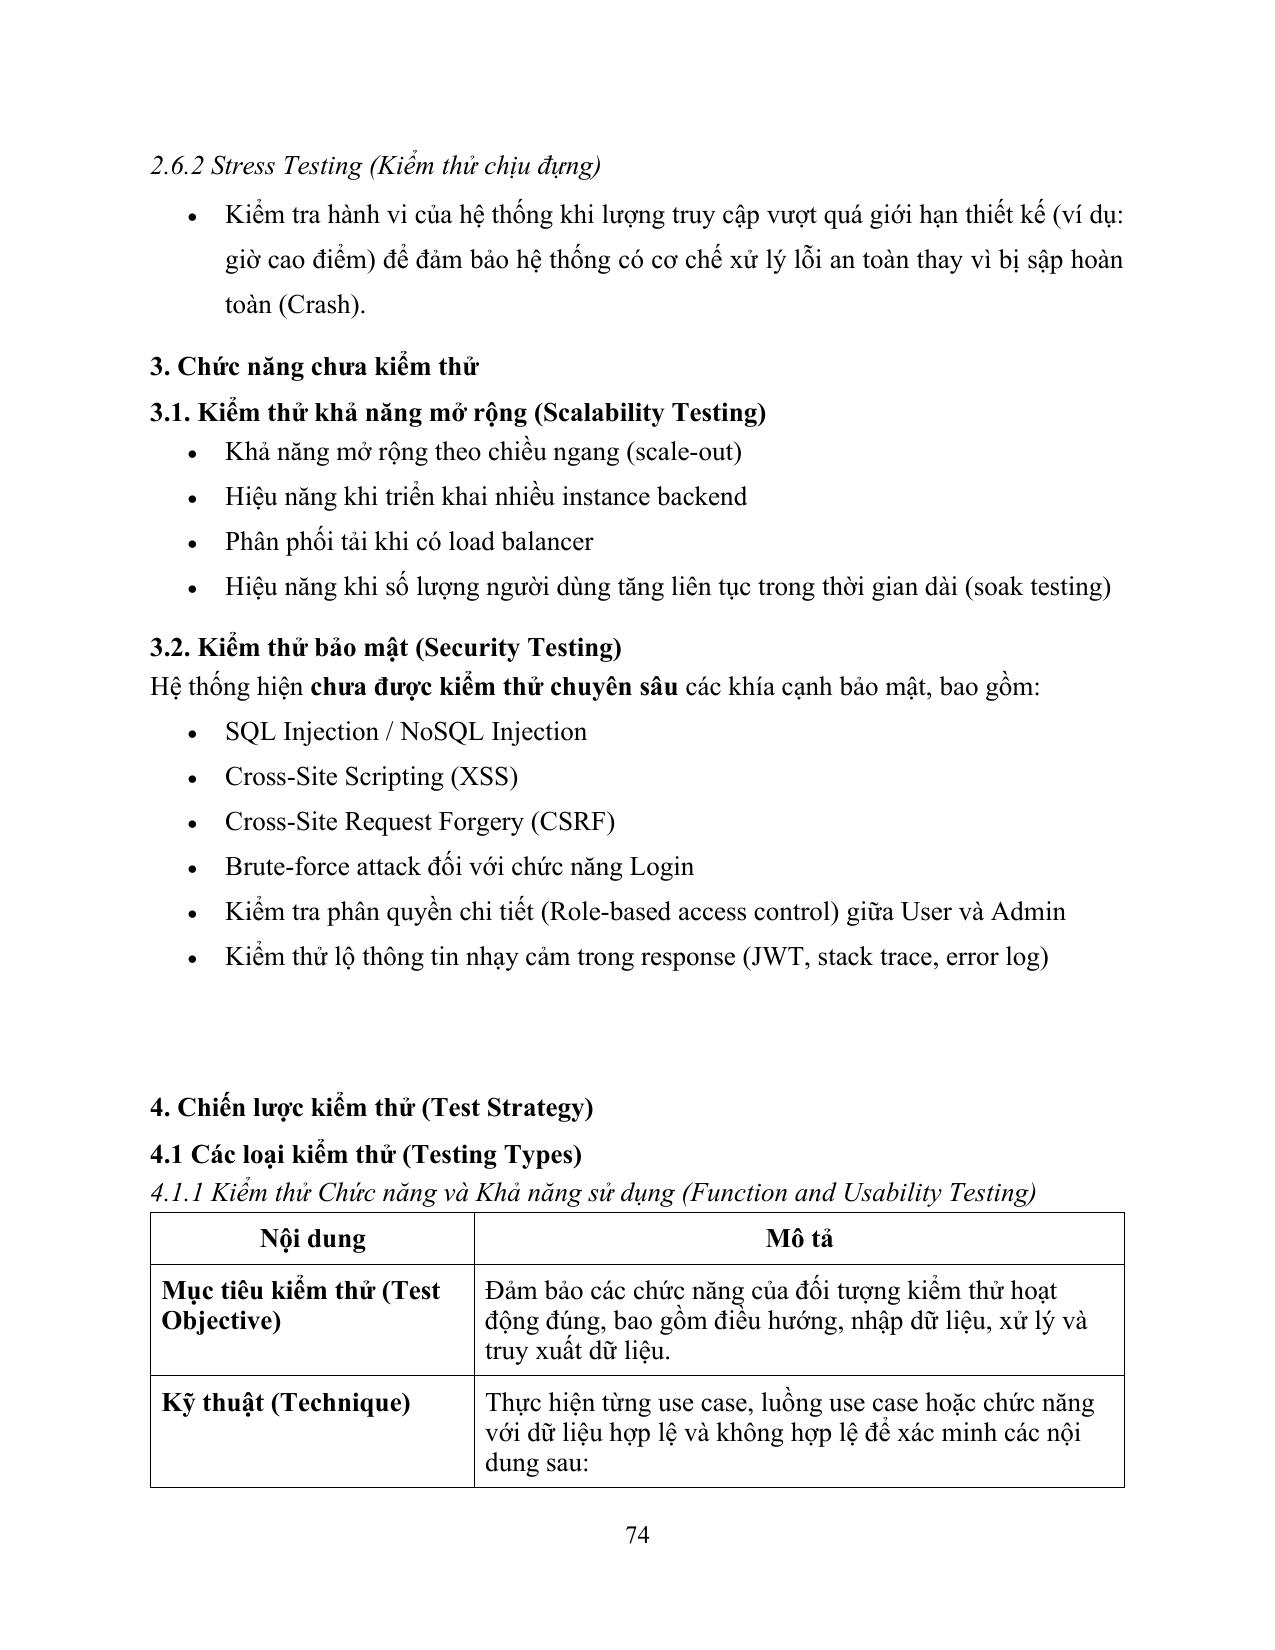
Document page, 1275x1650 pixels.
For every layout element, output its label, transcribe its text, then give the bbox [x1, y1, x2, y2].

table_cell Đảm bảo các chức năng của đối tượng kiểm thử hoạt động đúng, bao gồm điều hướng, nhập dữ liệu, xử lý và truy xuất dữ liệu. [475, 1265, 1124, 1375]
list Phân phối tải khi có load balancer [187, 526, 1125, 556]
list Kiểm thử lộ thông tin nhạy cảm trong response (JWT, stack trace, error log) [187, 941, 1125, 971]
list Cross-Site Scripting (XSS) [187, 761, 1125, 791]
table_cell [475, 1376, 1124, 1487]
list Kiểm tra phân quyền chi tiết (Role-based access control) giữa User và Admin [187, 896, 1125, 926]
list Brute-force attack đối với chức năng Login [187, 851, 1125, 881]
table_header Nội dung [151, 1213, 474, 1263]
list Cross-Site Request Forgery (CSRF) [187, 806, 1125, 836]
table_cell Mục tiêu kiểm thử (Test Objective) [151, 1265, 474, 1375]
list Kiểm tra hành vi của hệ thống khi lượng truy cập vượt quá giới hạn thiết kế (ví dụ: giờ cao điểm) để đảm bảo hệ thống có cơ chế xử lý lỗi an toàn thay vì bị sập hoàn toàn (Crash). [187, 199, 1125, 319]
list Hiệu năng khi triển khai nhiều instance backend [187, 481, 1125, 511]
subtitle 4.1.1 Kiểm thử Chức năng và Khả năng sử dụng (Function and Usability Testing) [150, 1177, 1125, 1207]
subtitle 4.1 Các loại kiểm thử (Testing Types) [150, 1139, 1125, 1169]
subtitle 4. Chiến lược kiểm thử (Test Strategy) [150, 1092, 1125, 1122]
subtitle 3.1. Kiểm thử khả năng mở rộng (Scalability Testing) [150, 397, 1125, 427]
list Hiệu năng khi số lượng người dùng tăng liên tục trong thời gian dài (soak testing) [187, 571, 1125, 601]
table_header Mô tả [475, 1213, 1124, 1263]
list Khả năng mở rộng theo chiều ngang (scale-out) [187, 436, 1125, 466]
subtitle 3.2. Kiểm thử bảo mật (Security Testing) [150, 632, 1125, 662]
subtitle 2.6.2 Stress Testing (Kiểm thử chịu đựng) [150, 150, 1125, 180]
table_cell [151, 1376, 474, 1487]
list SQL Injection / NoSQL Injection [187, 716, 1125, 746]
text Hệ thống hiện chưa được kiểm thử chuyên sâu các khía cạnh bảo mật, bao gồm: [150, 671, 1125, 701]
subtitle 3. Chức năng chưa kiểm thử [150, 351, 1125, 381]
